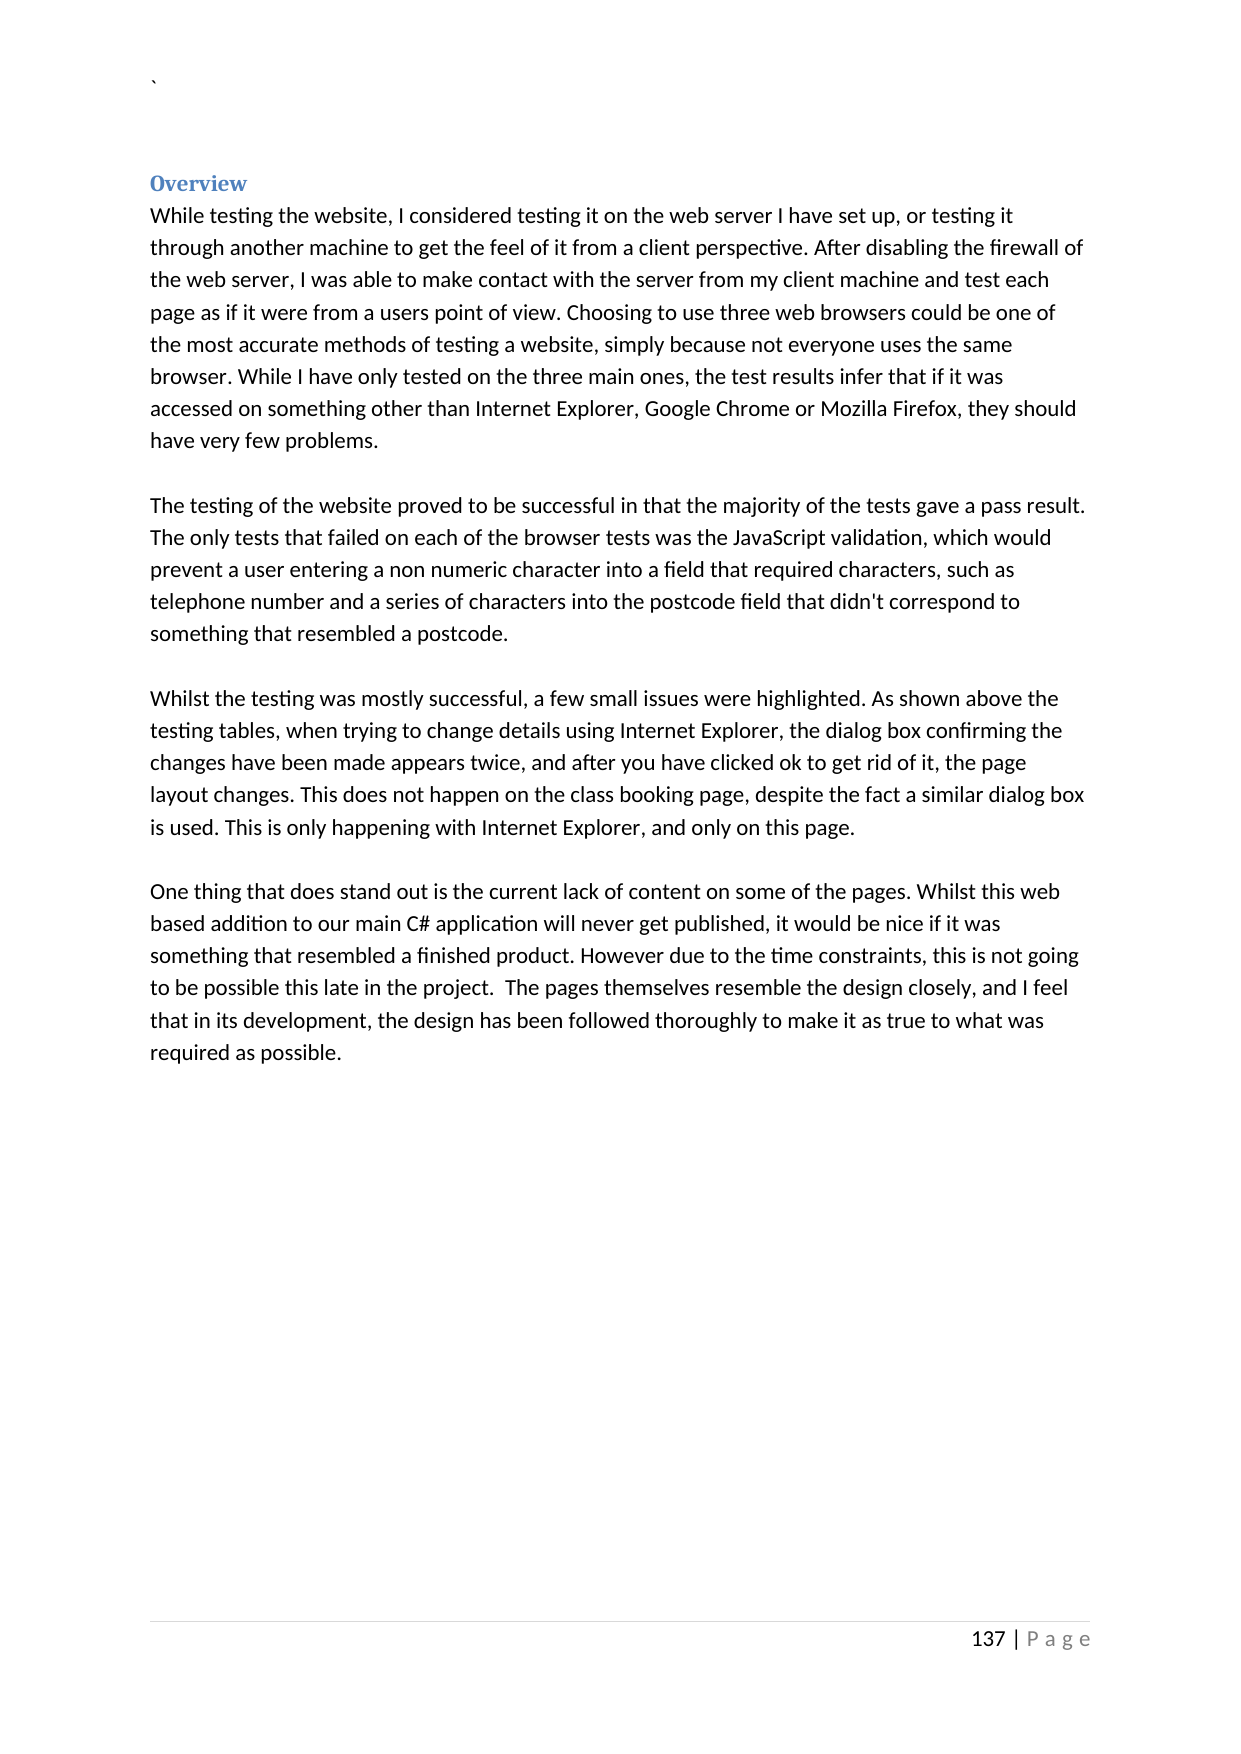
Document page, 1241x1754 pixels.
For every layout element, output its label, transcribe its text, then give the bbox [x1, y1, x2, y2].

subtitle Overview [150, 171, 1090, 197]
text One thing that does stand out is the current lack of content on some of the pages. Whilst this web based addition to our main C# application will never get published, it would be nice if it was something that resembled a finished product. However due to the time constraints, this is not going to be possible this late in the project. The pages themselves resemble the design closely, and I feel that in its development, the design has been followed thoroughly to make it as true to what was required as possible. [150, 877, 1090, 1066]
text Whilst the testing was mostly successful, a few small issues were highlighted. As shown above the testing tables, when trying to change details using Internet Explorer, the dialog box confirming the changes have been made appears twice, and after you have clicked ok to get rid of it, the page layout changes. This does not happen on the class booking page, despite the fact a similar dialog box is used. This is only happening with Internet Explorer, and only on this page. [150, 684, 1090, 841]
text While testing the website, I considered testing it on the web server I have set up, or testing it through another machine to get the feel of it from a client perspective. After disabling the firewall of the web server, I was able to make contact with the server from my client machine and test each page as if it were from a users point of view. Choosing to use three web browsers could be one of the most accurate methods of testing a website, simply because not everyone uses the same browser. While I have only tested on the three main ones, the test results infer that if it was accessed on something other than Internet Explorer, Google Chrome or Mozilla Firefox, they should have very few problems. [150, 201, 1090, 454]
text The testing of the website proved to be successful in that the majority of the tests gave a pass result. The only tests that failed on each of the browser tests was the JavaScript validation, which would prevent a user entering a non numeric character into a field that required characters, such as telephone number and a series of characters into the postcode field that didn't correspond to something that resembled a postcode. [150, 491, 1090, 647]
